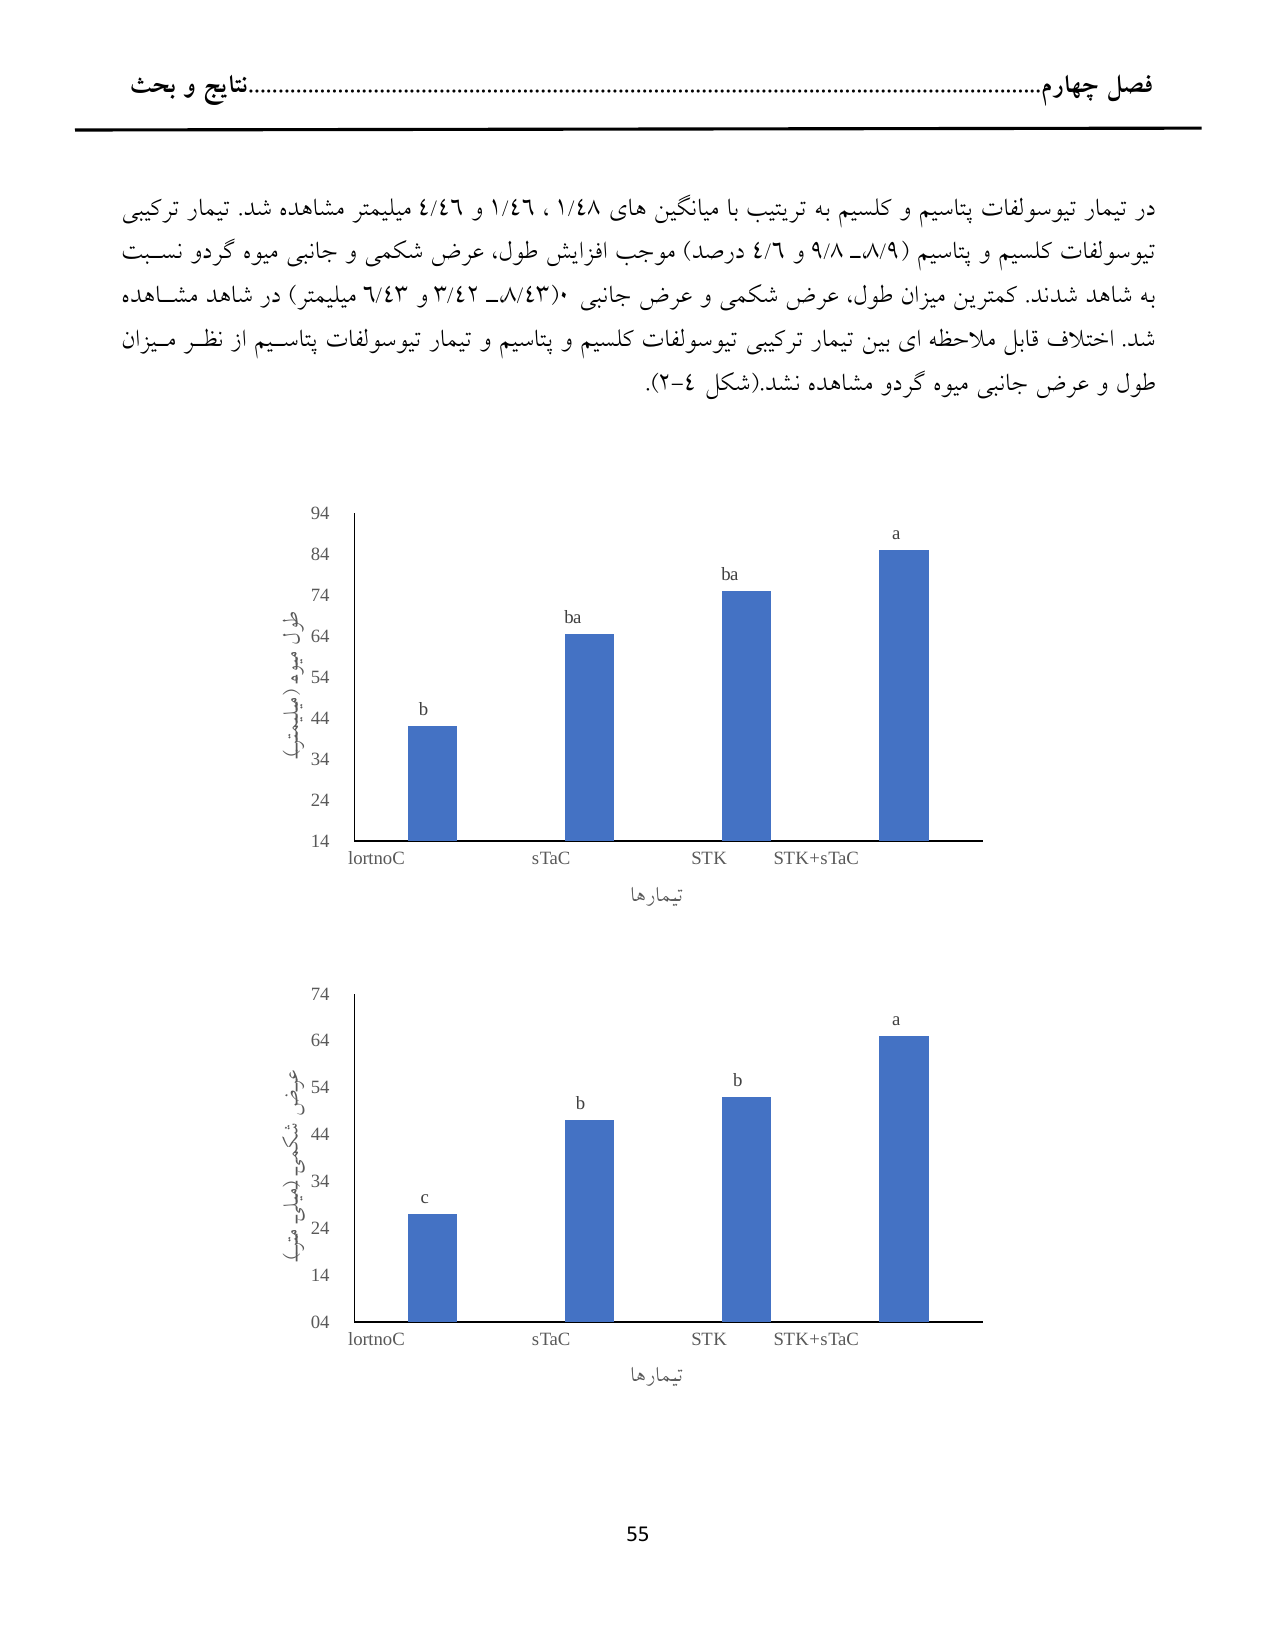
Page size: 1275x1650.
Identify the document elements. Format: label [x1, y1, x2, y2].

text [120, 198, 1155, 402]
